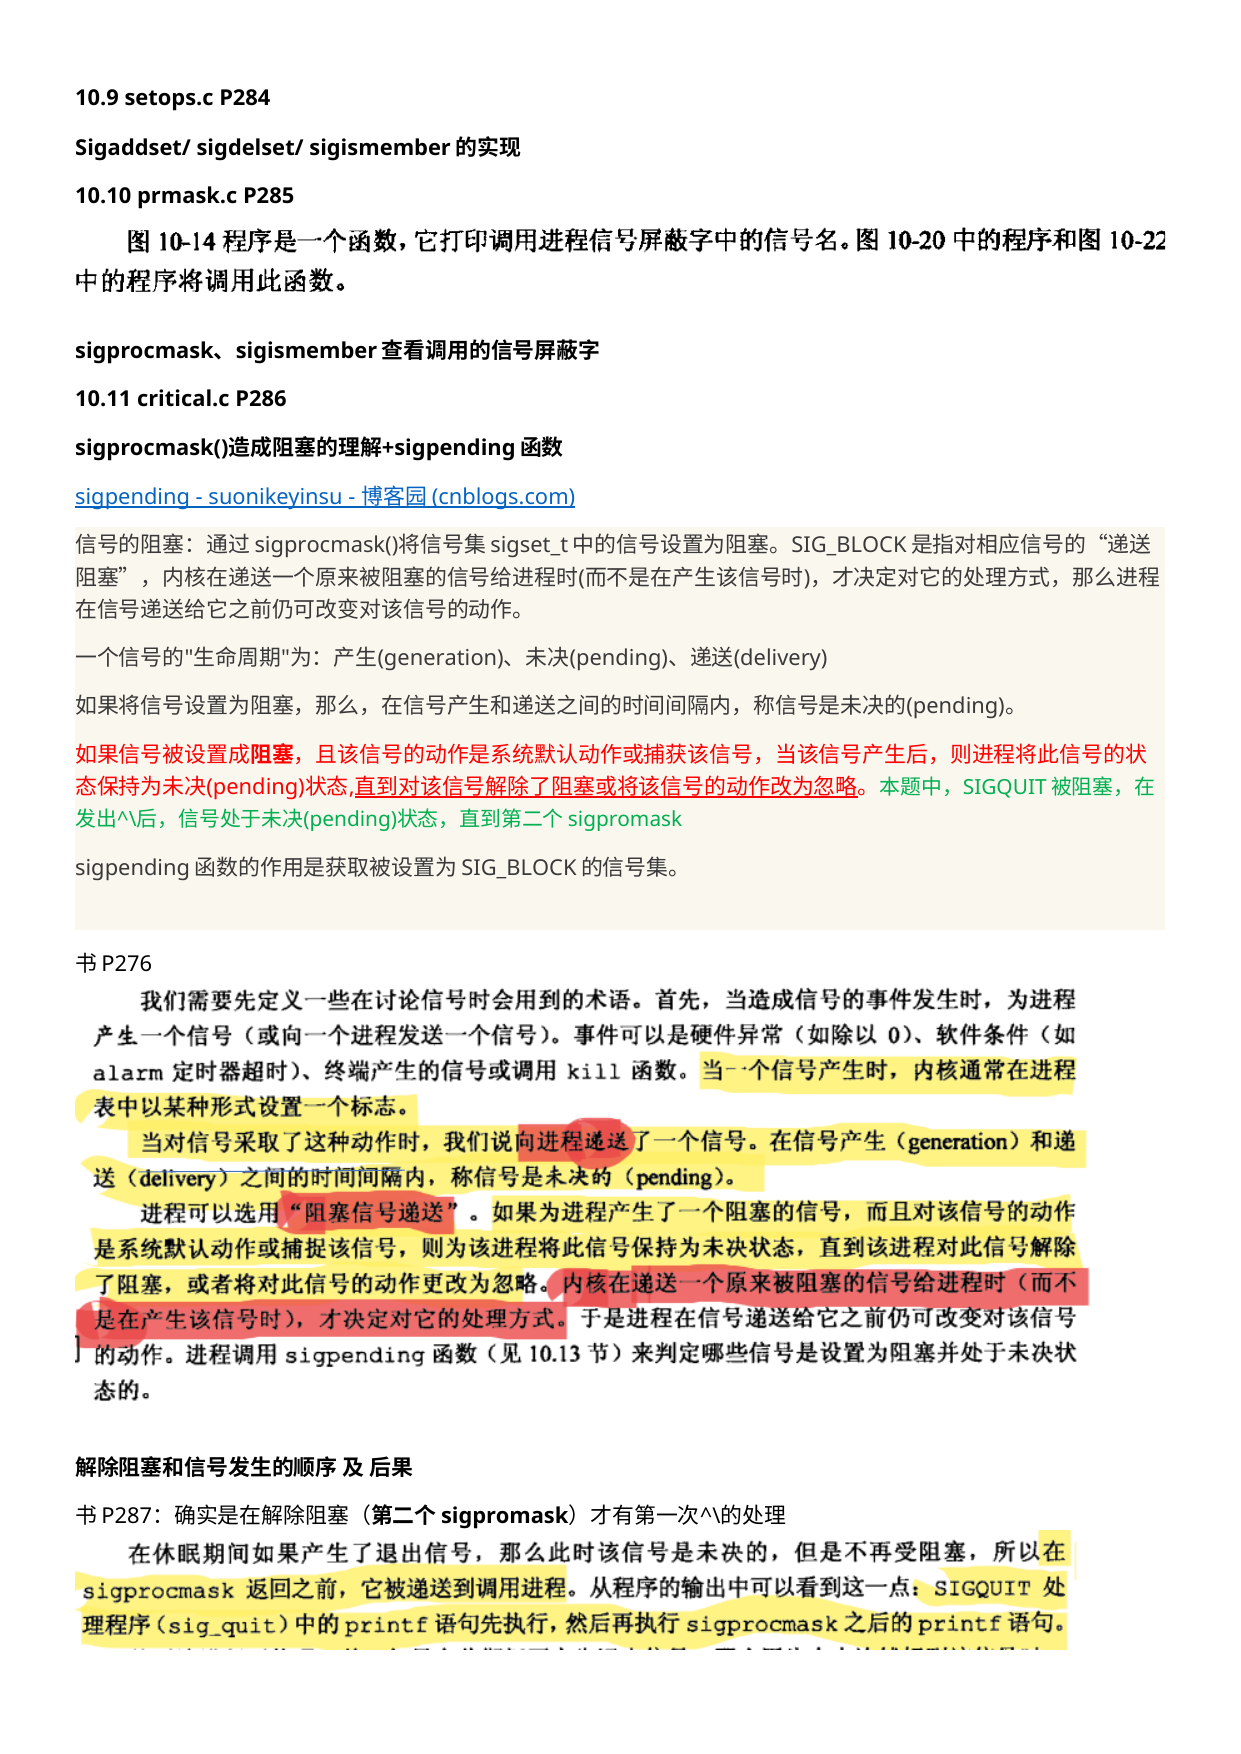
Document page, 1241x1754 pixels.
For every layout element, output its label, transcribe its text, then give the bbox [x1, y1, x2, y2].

text 书P287：确实是在解除阻塞（第二个sigpromask）才有第一次^\的处理 [75, 1498, 1165, 1531]
subtitle 10.10 prmask.c P285 [75, 178, 1165, 211]
text sigpending函数的作用是获取被设置为SIG_BLOCK的信号集。 [75, 849, 1165, 882]
text 书P276 [75, 946, 1165, 978]
text 一个信号的"生命周期"为：产生(generation)、未决(pending)、递送(delivery) [75, 640, 1165, 673]
subtitle 解除阻塞和信号发生的顺序 及 后果 [75, 1449, 1165, 1482]
subtitle sigprocmask()造成阻塞的理解+sigpending函数 [75, 430, 1165, 463]
text sigpending - suonikeyinsu - 博客园 (cnblogs.com) [75, 479, 1165, 511]
subtitle Sigaddset/ sigdelset/ sigismember的实现 [75, 129, 1165, 162]
text 如果将信号设置为阻塞，那么，在信号产生和递送之间的时间间隔内，称信号是未决的(pending)。 [75, 688, 1165, 721]
text 如果信号被设置成阻塞，且该信号的动作是系统默认动作或捕获该信号，当该信号产生后，则进程将此信号的状态保持为未决(pending)状态,直到对该信号解除了阻塞或将该信号的动作改为忽略。本题中，SIGQUIT被阻塞，在发出^\后，信号处于未决(pending)状态，直到第二个sigpromask [75, 736, 1165, 834]
text 信号的阻塞：通过sigprocmask()将信号集sigset_t中的信号设置为阻塞。SIG_BLOCK是指对相应信号的“递送阻塞”，内核在递送一个原来被阻塞的信号给进程时(而不是在产生该信号时)，才决定对它的处理方式，那么进程在信号递送给它之前仍可改变对该信号的动作。 [75, 527, 1165, 624]
subtitle sigprocmask、sigismember查看调用的信号屏蔽字 [75, 333, 1165, 365]
subtitle 10.9 setops.c P284 [75, 81, 1165, 113]
subtitle 10.11 critical.c P286 [75, 381, 1165, 414]
